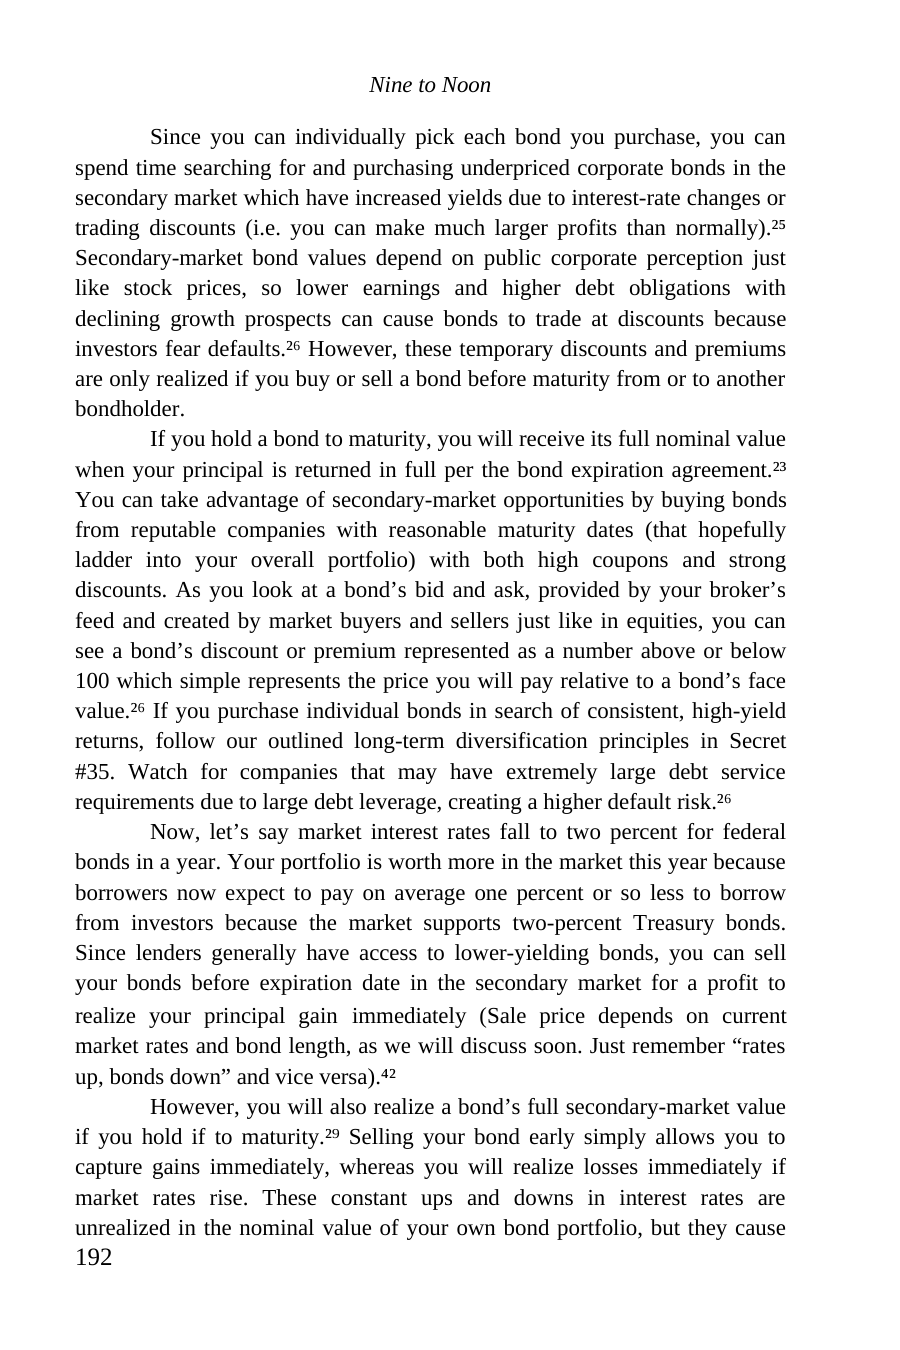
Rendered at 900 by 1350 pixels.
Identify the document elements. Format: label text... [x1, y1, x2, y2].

text If you hold a bond to maturity, you will receive its full nominal value when your principal is returned in full per the bond expiration agreement.²³ You can take advantage of secondary-market opportunities by buying bonds from reputable companies with reasonable maturity dates (that hopefully ladder into your overall portfolio) with both high coupons and strong discounts. As you look at a bond’s bid and ask, provided by your broker’s feed and created by market buyers and sellers just like in equities, you can see a bond’s discount or premium represented as a number above or below 100 which simple represents the price you will pay relative to a bond’s face value.²⁶ If you purchase individual bonds in search of consistent, high-yield returns, follow our outlined long-term diversification principles in Secret #35. Watch for companies that may have extremely large debt service requirements due to large debt leverage, creating a higher default risk.²⁶ [75, 426, 787, 814]
text Now, let’s say market interest rates fall to two percent for federal bonds in a year. Your portfolio is worth more in the market this year because borrowers now expect to pay on average one percent or so less to borrow from investors because the market supports two-percent Treasury bonds. Since lenders generally have access to lower-yielding bonds, you can sell your bonds before expiration date in the secondary market for a profit to realize your principal gain immediately (Sale price depends on current market rates and bond length, as we will discuss soon. Just remember “rates up, bonds down” and vice versa).⁴² [75, 818, 787, 1089]
text Since you can individually pick each bond you purchase, you can spend time searching for and purchasing underpriced corporate bonds in the secondary market which have increased yields due to interest-rate changes or trading discounts (i.e. you can make much larger profits than normally).²⁵ Secondary-market bond values depend on public corporate perception just like stock prices, so lower earnings and higher debt obligations with declining growth prospects can cause bonds to trade at discounts because investors fear defaults.²⁶ However, these temporary discounts and premiums are only realized if you buy or sell a bond before maturity from or to another bondholder. [75, 123, 787, 422]
